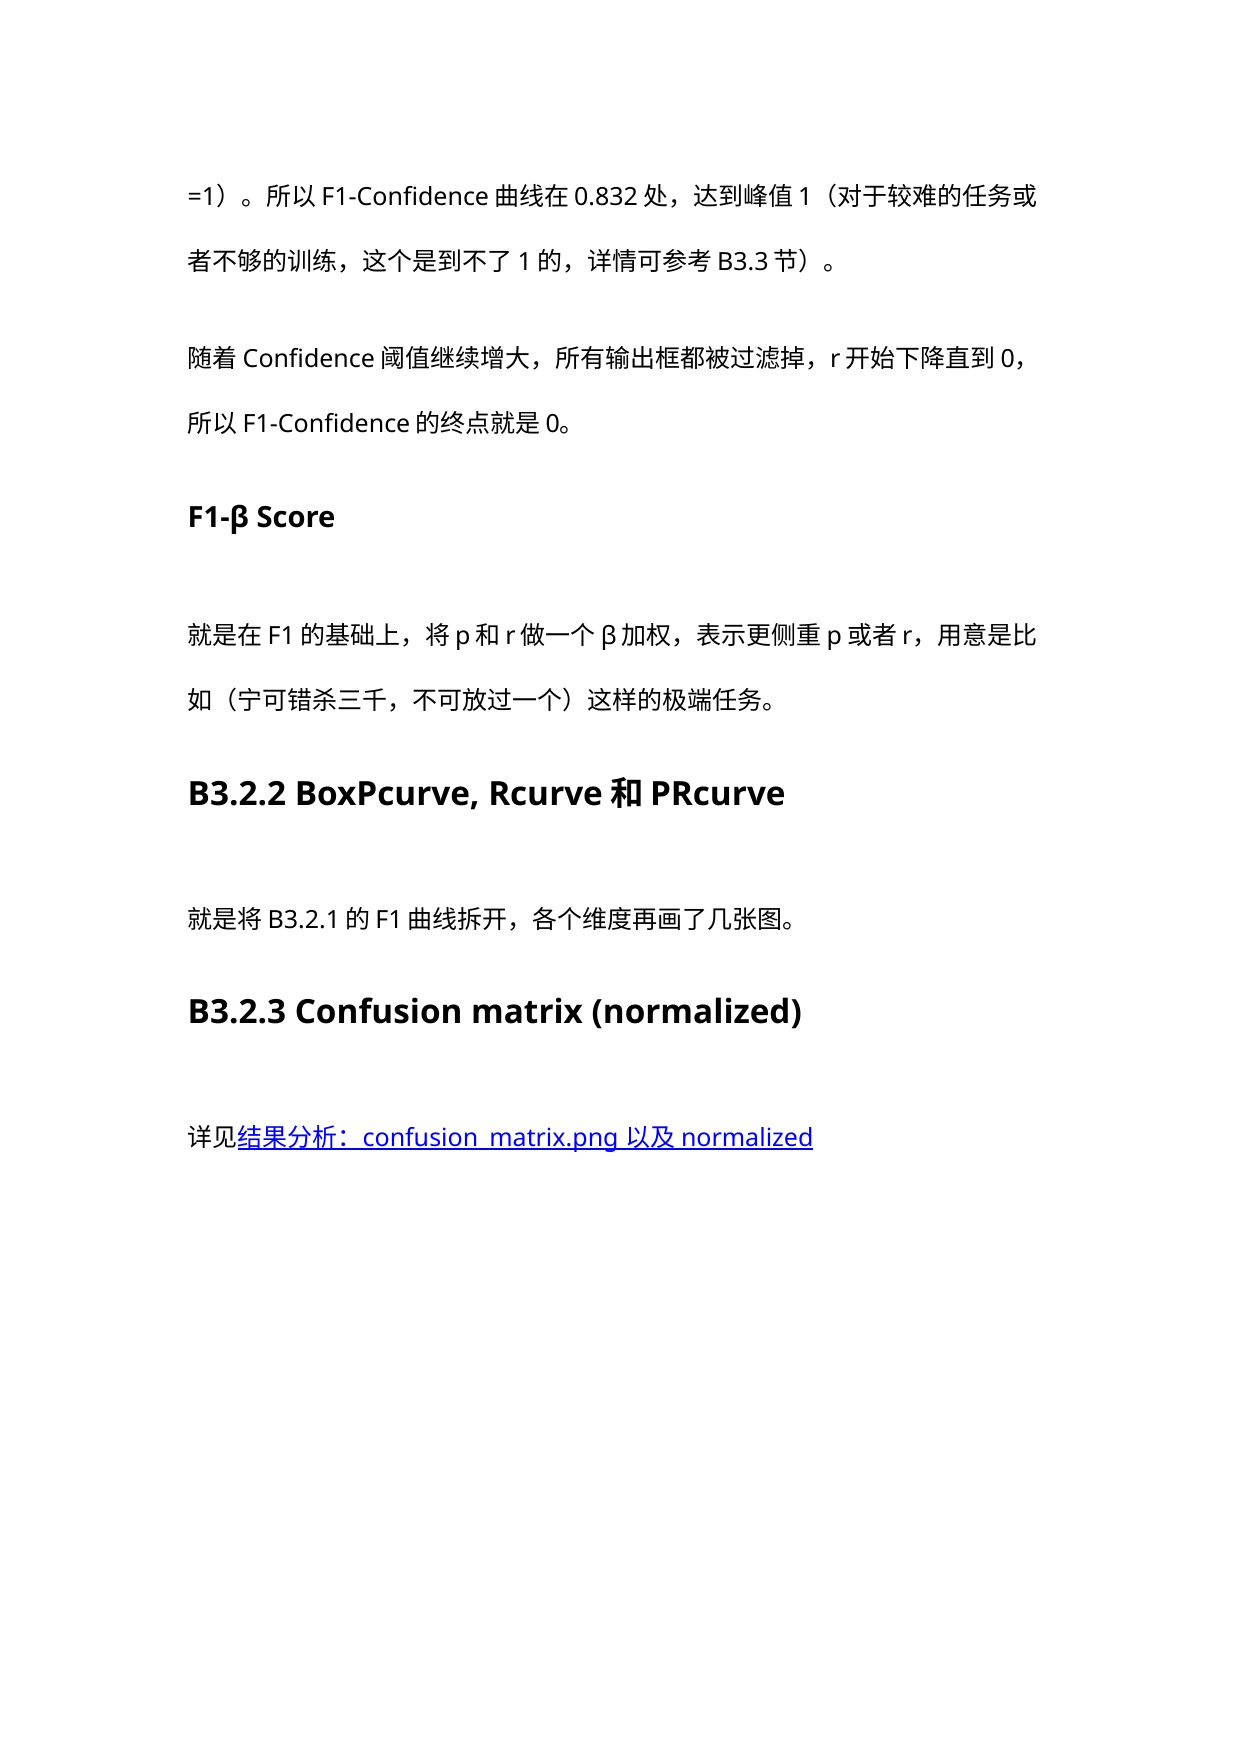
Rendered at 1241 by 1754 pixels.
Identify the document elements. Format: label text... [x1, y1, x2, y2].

subtitle B3.2.3 Confusion matrix (normalized) [187, 978, 1053, 1043]
subtitle F1-β Score [187, 484, 1053, 549]
text 详见结果分析：confusion_matrix.png 以及 normalized [187, 1103, 1053, 1168]
text 随着Confidence阈值继续增大，所有输出框都被过滤掉，r开始下降直到0，所以F1-Confidence的终点就是0。 [187, 324, 1053, 454]
text 就是将B3.2.1的F1曲线拆开，各个维度再画了几张图。 [187, 886, 1053, 951]
subtitle B3.2.2 BoxPcurve, Rcurve和PRcurve [187, 758, 1053, 823]
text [187, 162, 1053, 292]
text 就是在F1的基础上，将p和r做一个β加权，表示更侧重p或者r，用意是比如（宁可错杀三千，不可放过一个）这样的极端任务。 [187, 601, 1053, 731]
